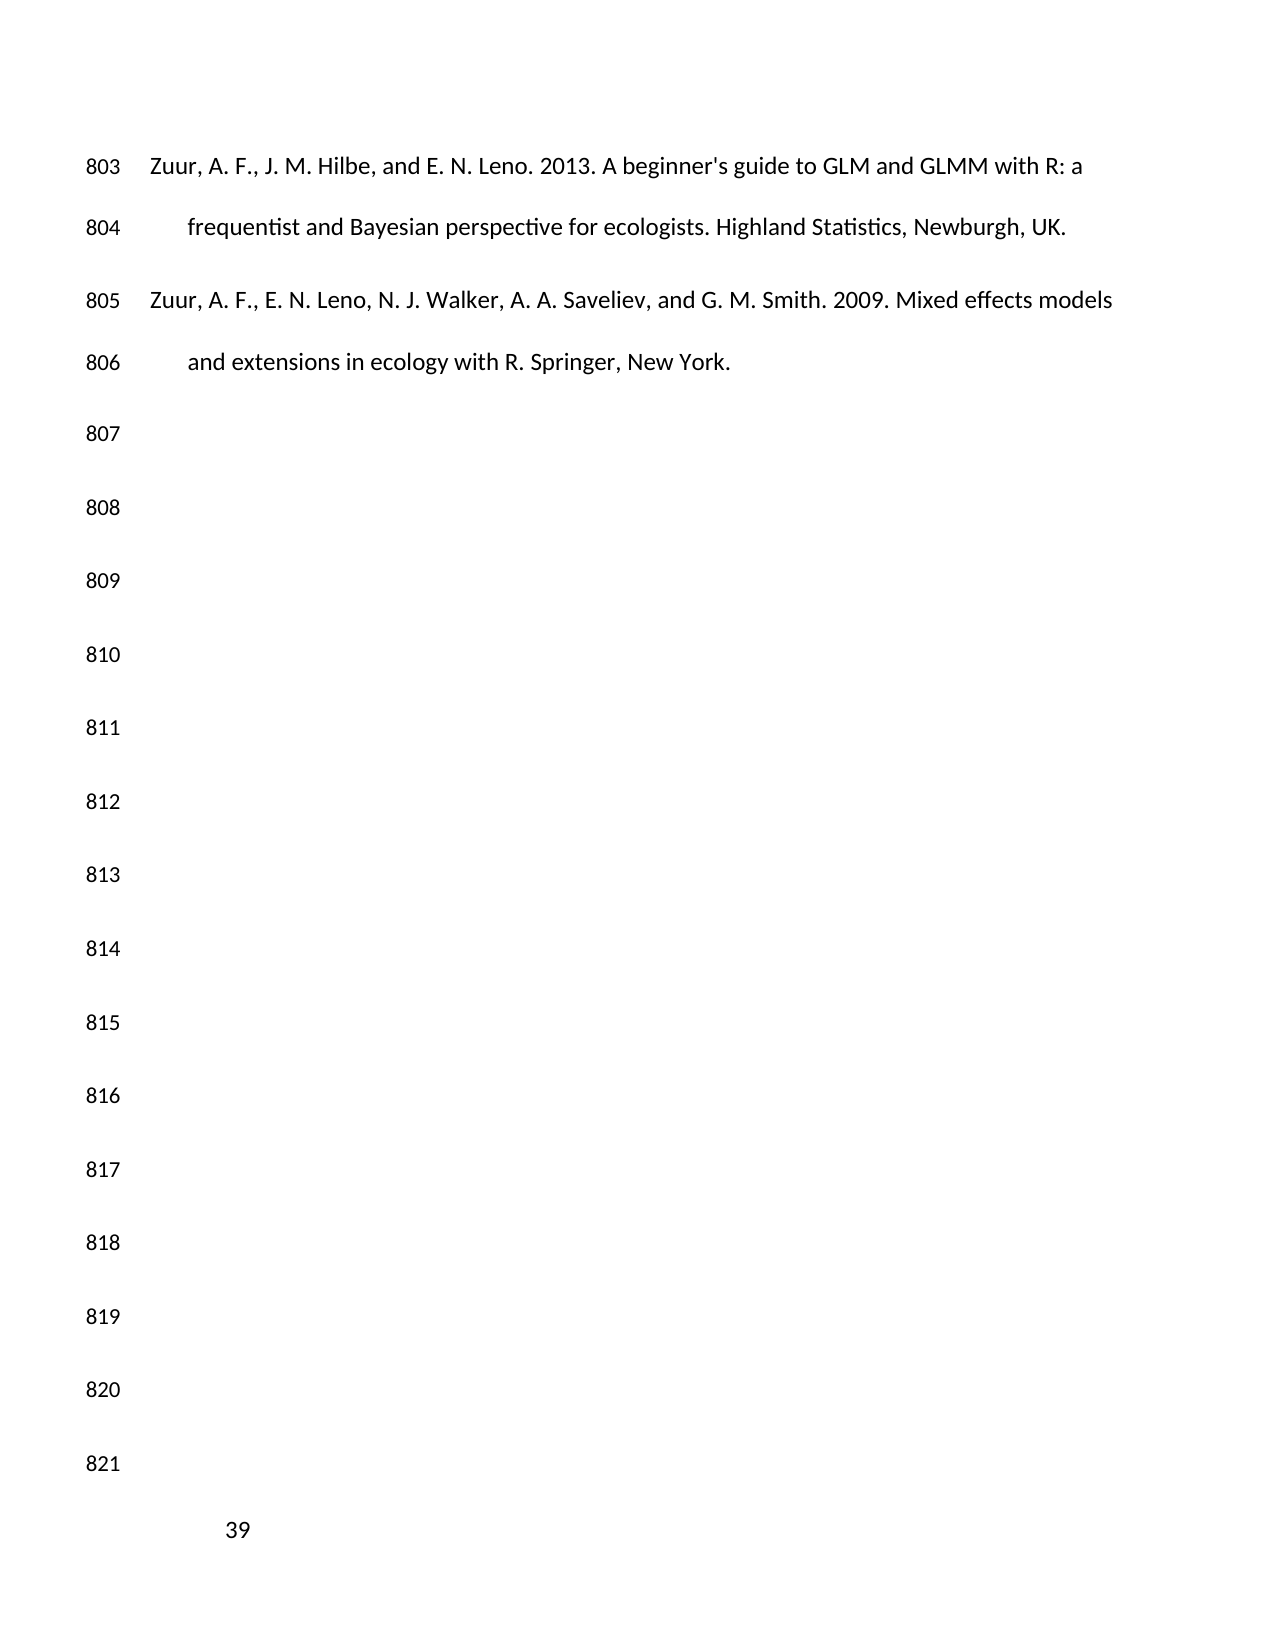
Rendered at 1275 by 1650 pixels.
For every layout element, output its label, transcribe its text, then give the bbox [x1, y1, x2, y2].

text Zuur, A. F., J. M. Hilbe, and E. N. Leno. 2013. A beginner's guide to GLM and GLMM with R: a frequentist and Bayesian perspective for ecologists. Highland Statistics, Newburgh, UK. [150, 150, 1125, 242]
text Zuur, A. F., E. N. Leno, N. J. Walker, A. A. Saveliev, and G. M. Smith. 2009. Mixed effects models and extensions in ecology with R. Springer, New York. [150, 284, 1125, 376]
